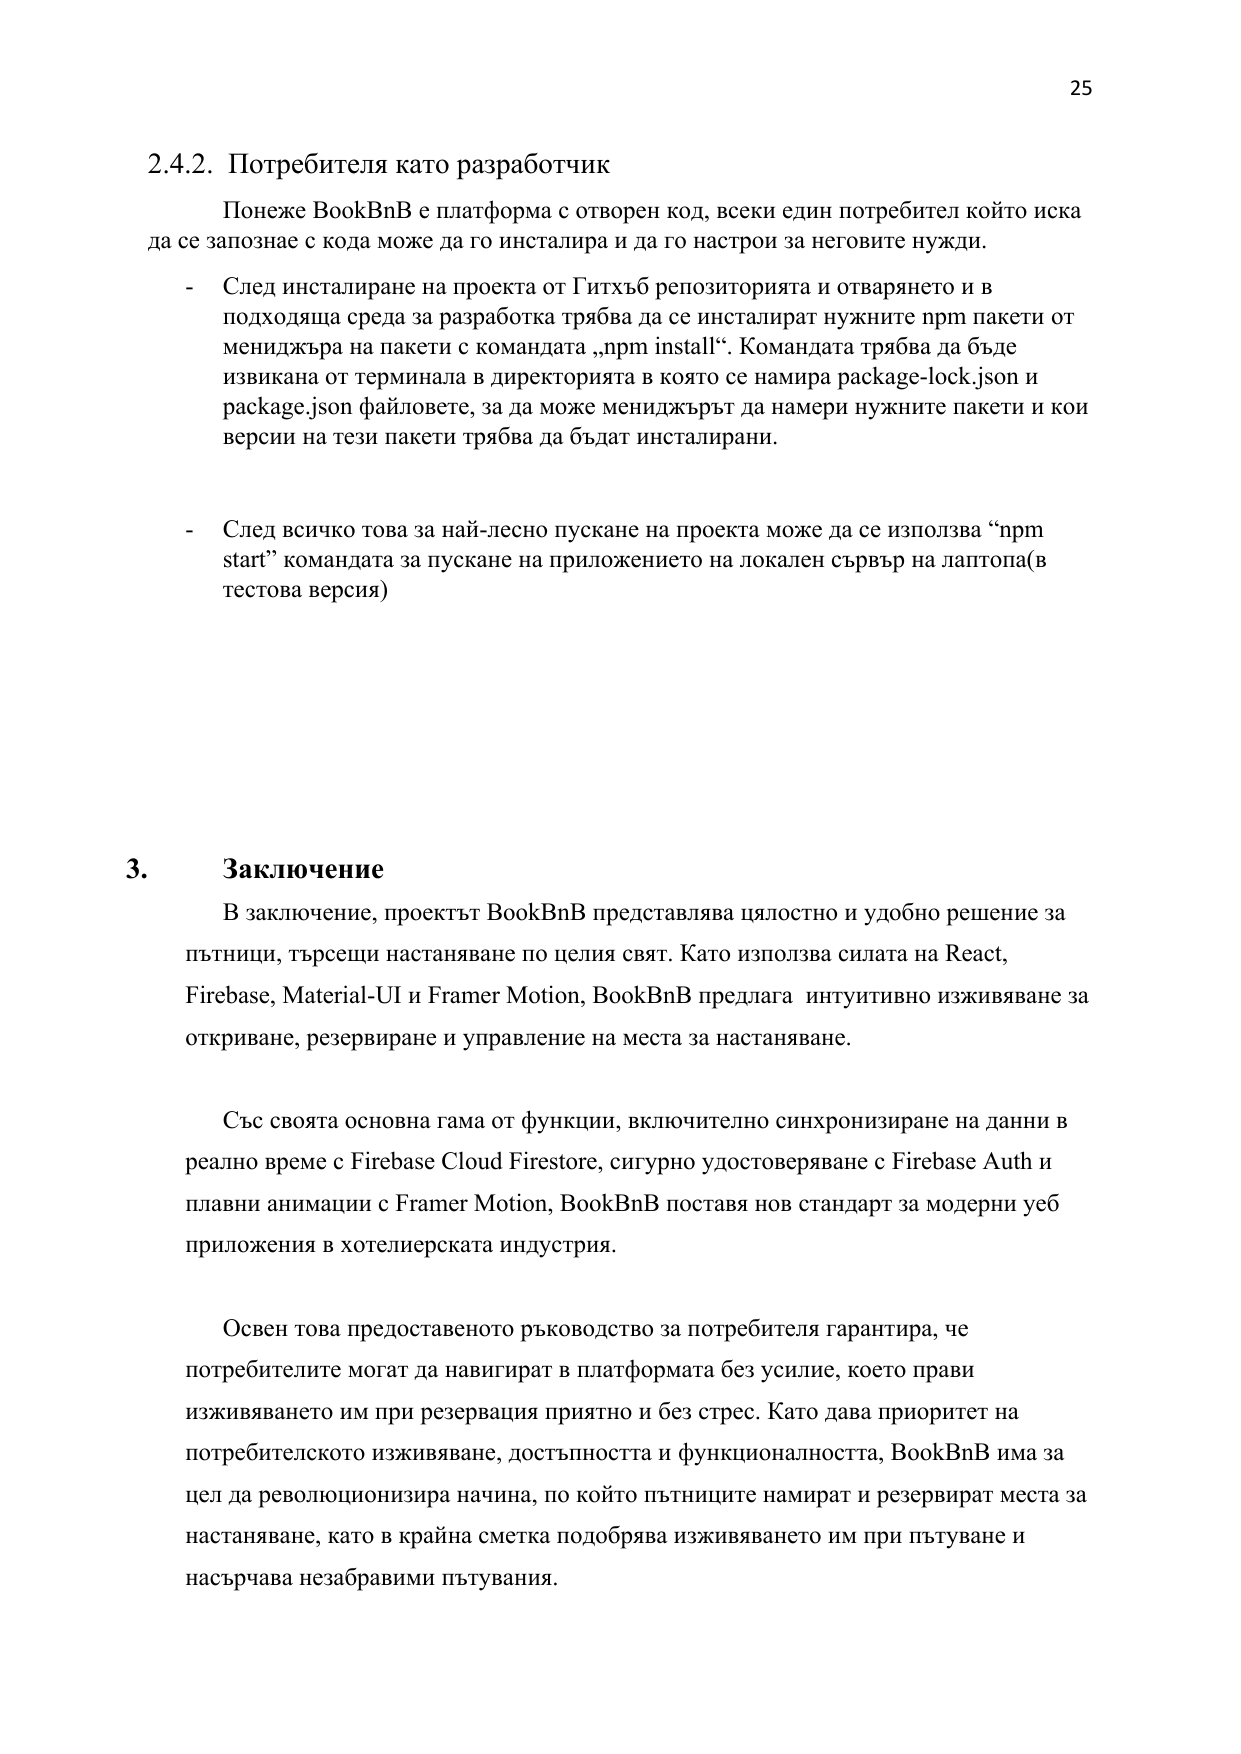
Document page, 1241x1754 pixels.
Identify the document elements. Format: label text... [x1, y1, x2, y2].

list След всичко това за най-лесно пускане на проекта може да се използва “npm start” командата за пускане на приложението на локален сървър на лаптопа(в тестова версия) [185, 515, 1093, 602]
list След инсталиране на проекта от Гитхъб репозиторията и отварянето и в подходяща среда за разработка трябва да се инсталират нужните npm пакети от мениджъра на пакети с командата „npm install“. Командата трябва да бъде извикана от терминала в директорията в която се намира package-lock.json и package.json файловете, за да може мениджърът да намери нужните пакети и кои версии на тези пакети трябва да бъдат инсталирани. [185, 272, 1093, 449]
list Със своята основна гама от функции, включително синхронизиране на данни в реално време с Firebase Cloud Firestore, сигурно удостоверяване с Firebase Auth и плавни анимации с Framer Motion, BookBnB поставя нов стандарт за модерни уеб приложения в хотелиерската индустрия. [185, 1106, 1093, 1258]
list В заключение, проектът BookBnB представлява цялостно и удобно решение за пътници, търсещи настаняване по целия свят. Като използва силата на React, Firebase, Material-UI и Framer Motion, BookBnB предлага интуитивно изживяване за откриване, резервиране и управление на места за настаняване. [185, 898, 1093, 1050]
list Освен това предоставеното ръководство за потребителя гарантира, че потребителите могат да навигират в платформата без усилие, което прави изживяването им при резервация приятно и без стрес. Като дава приоритет на потребителското изживяване, достъпността и функционалността, BookBnB има за цел да революционизира начина, по който пътниците намират и резервират места за настаняване, като в крайна сметка подобрява изживяването им при пътуване и насърчава незабравими пътувания. [185, 1314, 1093, 1591]
text Понеже BookBnB е платформа с отворен код, всеки един потребител който иска да се запознае с кода може да го инсталира и да го настрои за неговите нужди. [148, 196, 1093, 253]
subtitle 2.4.2. Потребителя като разработчик [148, 147, 1093, 180]
subtitle Заключение [148, 853, 1093, 885]
